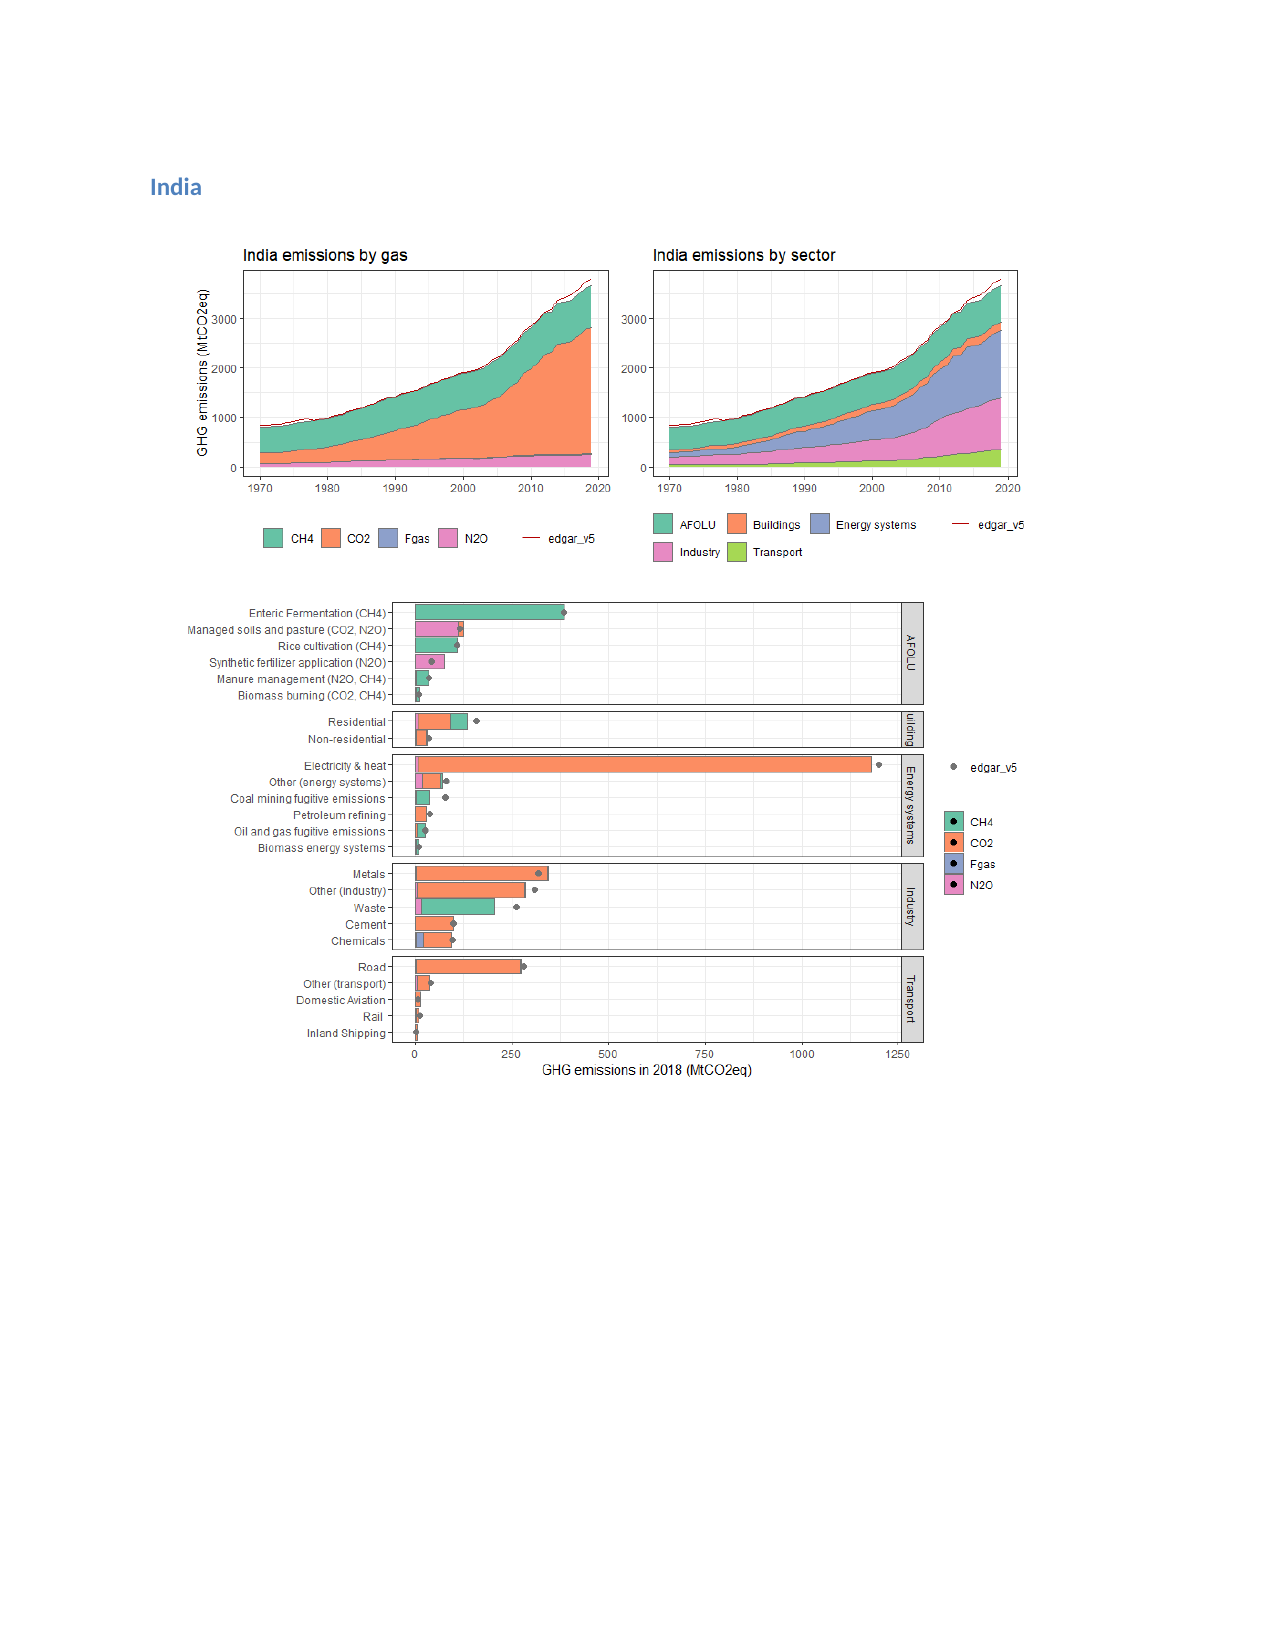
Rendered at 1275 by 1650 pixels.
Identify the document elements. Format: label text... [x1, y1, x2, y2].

subtitle India [150, 171, 1125, 201]
picture [168, 220, 1044, 1096]
